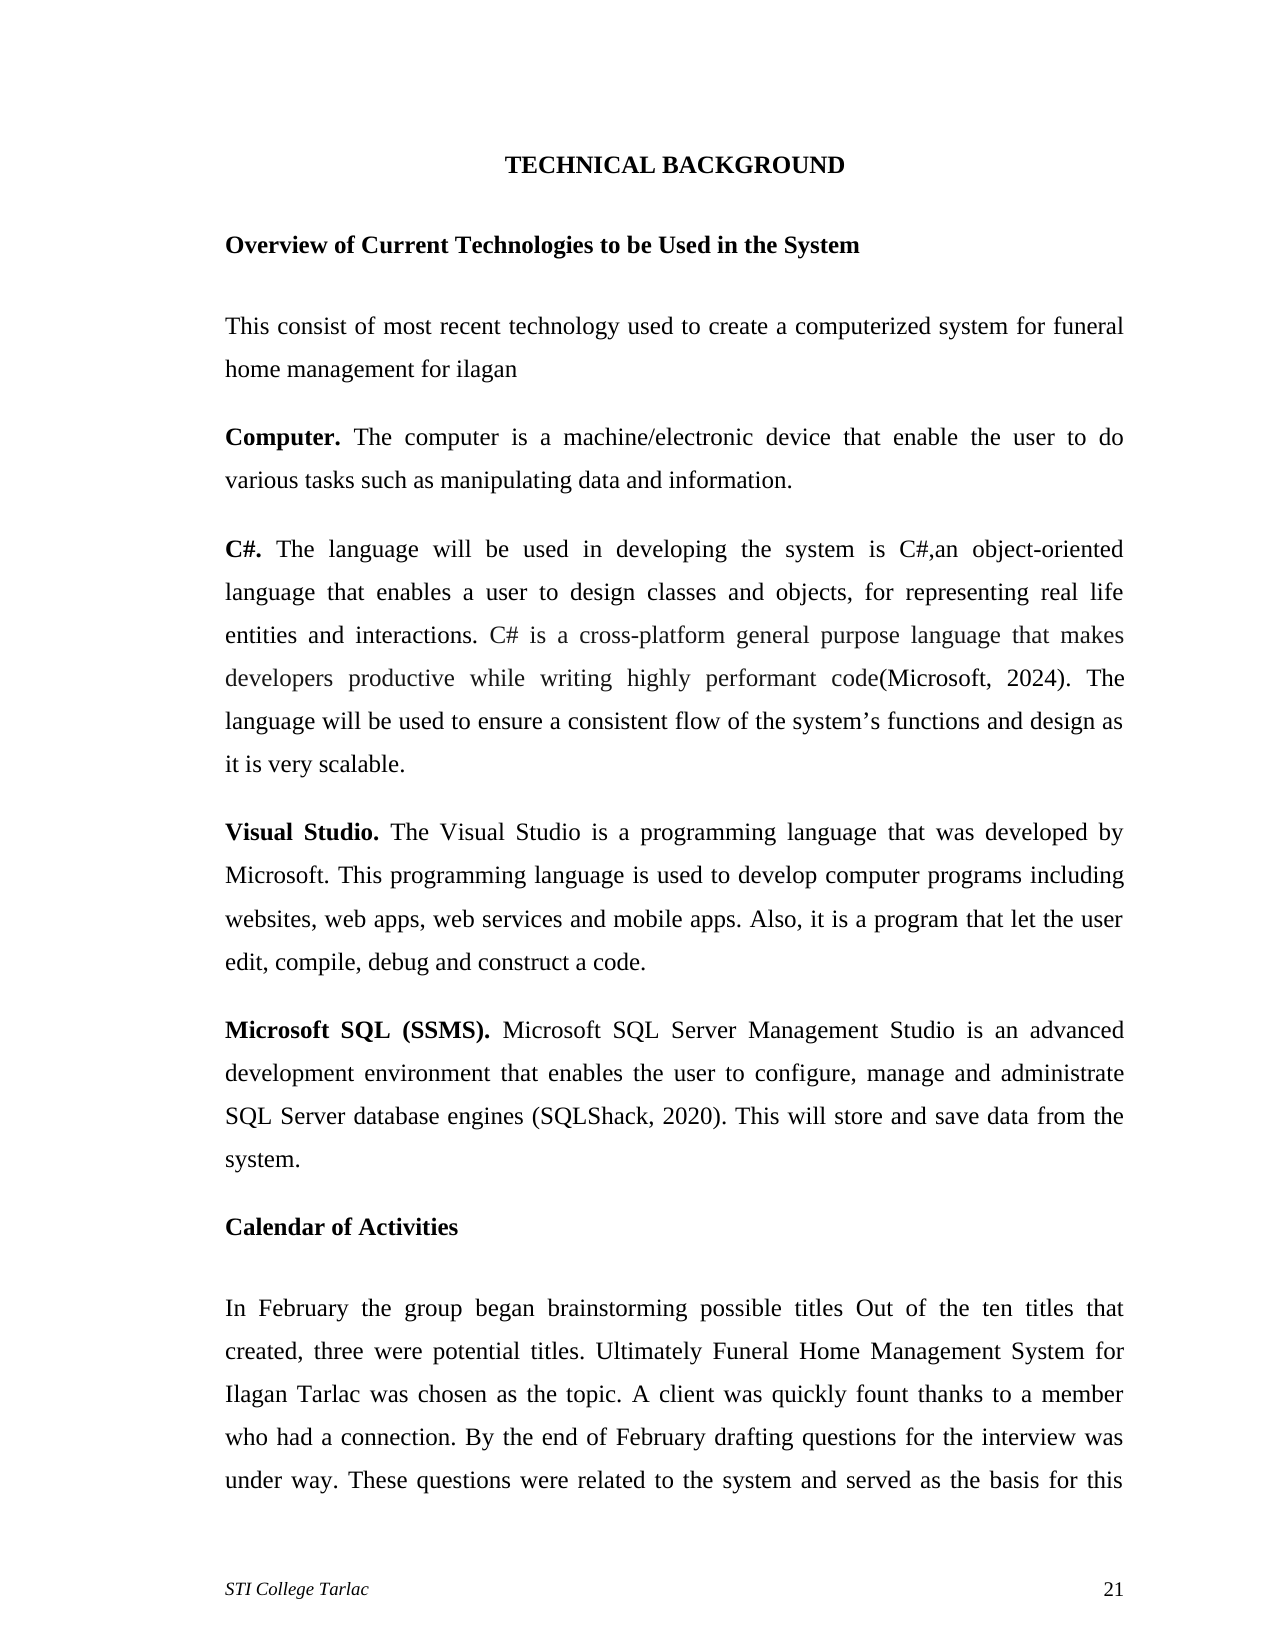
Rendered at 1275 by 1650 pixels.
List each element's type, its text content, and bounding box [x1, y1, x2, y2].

subtitle Calendar of Activities [225, 1212, 1125, 1241]
text Visual Studio. The Visual Studio is a programming language that was developed by Microsoft. This programming language is used to develop computer programs including websites, web apps, web services and mobile apps. Also, it is a program that let the user edit, compile, debug and construct a code. [225, 817, 1125, 976]
subtitle TECHNICAL BACKGROUND [225, 150, 1125, 179]
text Microsoft SQL (SSMS). Microsoft SQL Server Management Studio is an advanced development environment that enables the user to configure, manage and administrate SQL Server database engines (SQLShack, 2020). This will store and save data from the system. [225, 1015, 1125, 1173]
text Computer. The computer is a machine/electronic device that enable the user to do various tasks such as manipulating data and information. [225, 422, 1125, 494]
text C#. The language will be used in developing the system is C#,an object-oriented language that enables a user to design classes and objects, for representing real life entities and interactions. C# is a cross-platform general purpose language that makes developers productive while writing highly performant code(Microsoft, 2024). The language will be used to ensure a consistent flow of the system’s functions and design as it is very scalable. [225, 534, 1125, 778]
text This consist of most recent technology used to create a computerized system for funeral home management for ilagan [225, 311, 1125, 383]
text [225, 1293, 1125, 1494]
subtitle Overview of Current Technologies to be Used in the System [225, 231, 1125, 259]
